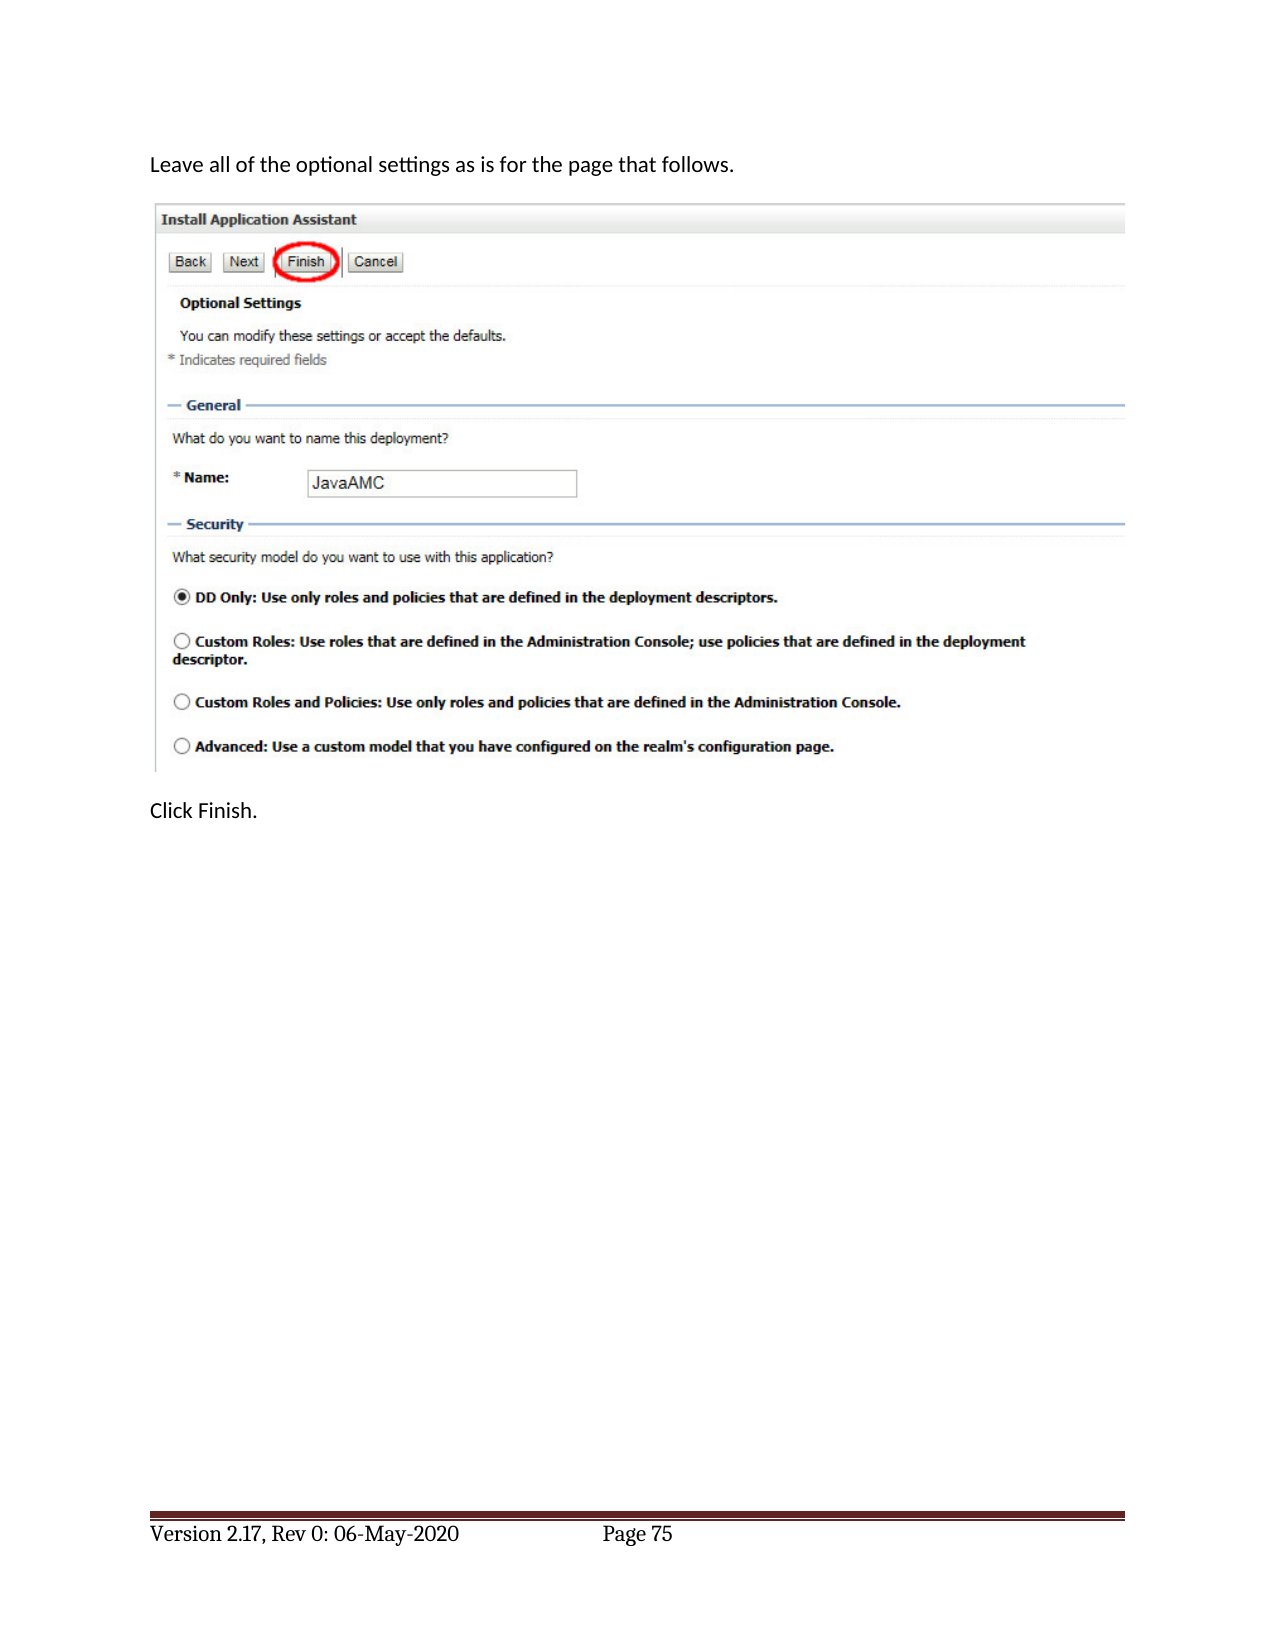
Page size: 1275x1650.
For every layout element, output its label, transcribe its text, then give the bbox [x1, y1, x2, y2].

picture [150, 203, 1125, 772]
text Click Finish. [150, 796, 1125, 824]
text Leave all of the optional settings as is for the page that follows. [150, 150, 1125, 178]
